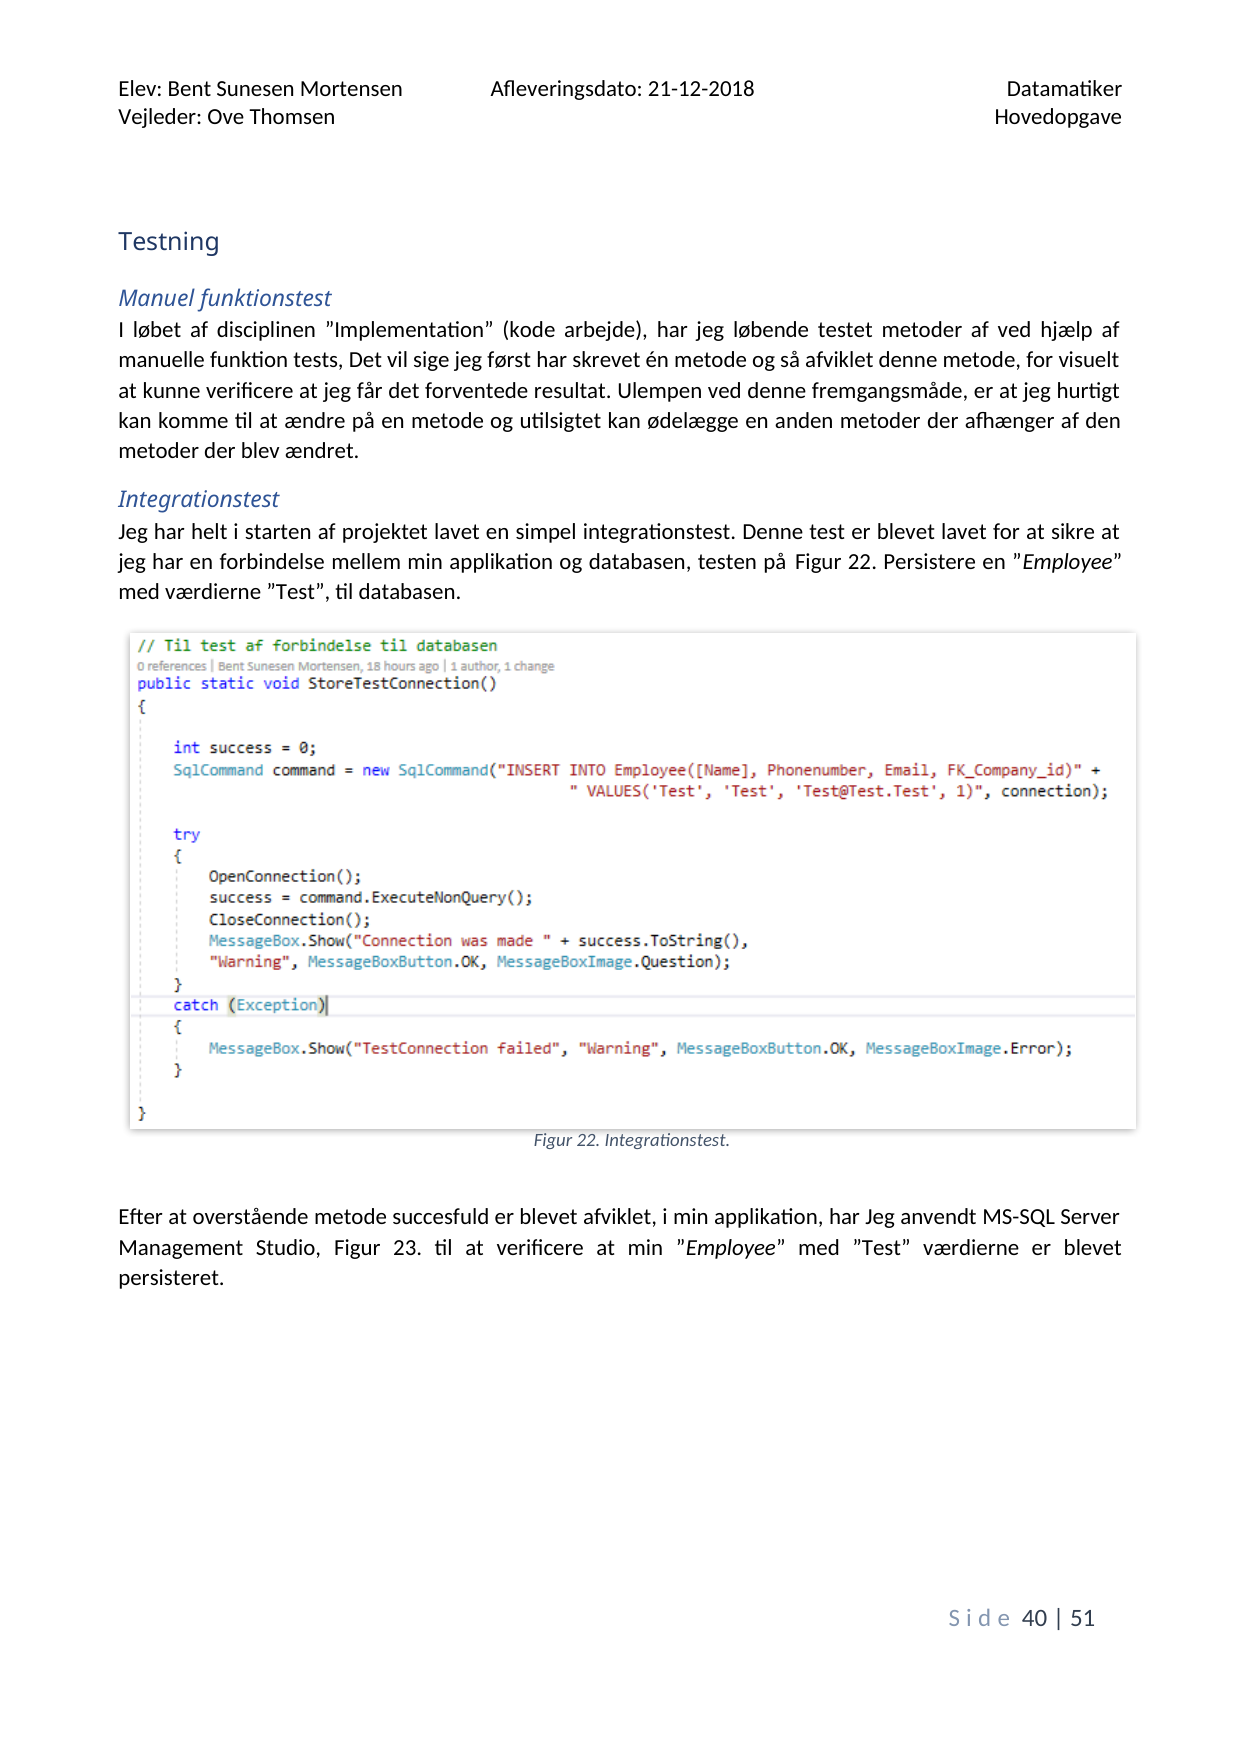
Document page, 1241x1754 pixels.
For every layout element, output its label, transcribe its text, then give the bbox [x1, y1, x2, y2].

subtitle Testning [118, 224, 1122, 258]
text Jeg har helt i starten af projektet lavet en simpel integrationstest. Denne test er blevet lavet for at sikre at jeg har en forbindelse mellem min applikation og databasen, testen på Figur 17. Persistere en ”Employee” med værdierne ”Test”, til databasen. [118, 517, 1122, 605]
text I løbet af disciplinen ”Implementation” (kode arbejde), har jeg løbende testet metoder af ved hjælp af manuelle funktion tests, Det vil sige jeg først har skrevet én metode og så afviklet denne metode, for visuelt at kunne verificere at jeg får det forventede resultat. Ulempen ved denne fremgangsmåde, er at jeg hurtigt kan komme til at ændre på en metode og utilsigtet kan ødelægge en anden metoder der afhænger af den metoder der blev ændret. [118, 315, 1122, 464]
picture [131, 634, 1135, 1128]
subtitle Manuel funktionstest [118, 282, 1122, 313]
subtitle Integrationstest [118, 483, 1122, 514]
text Efter at overstående metode succesfuld er blevet afviklet, i min applikation, har Jeg anvendt MS-SQL Server Management Studio, Figur 18. til at verificere at min ”Employee” med ”Test” værdierne er blevet persisteret. [118, 1202, 1122, 1291]
